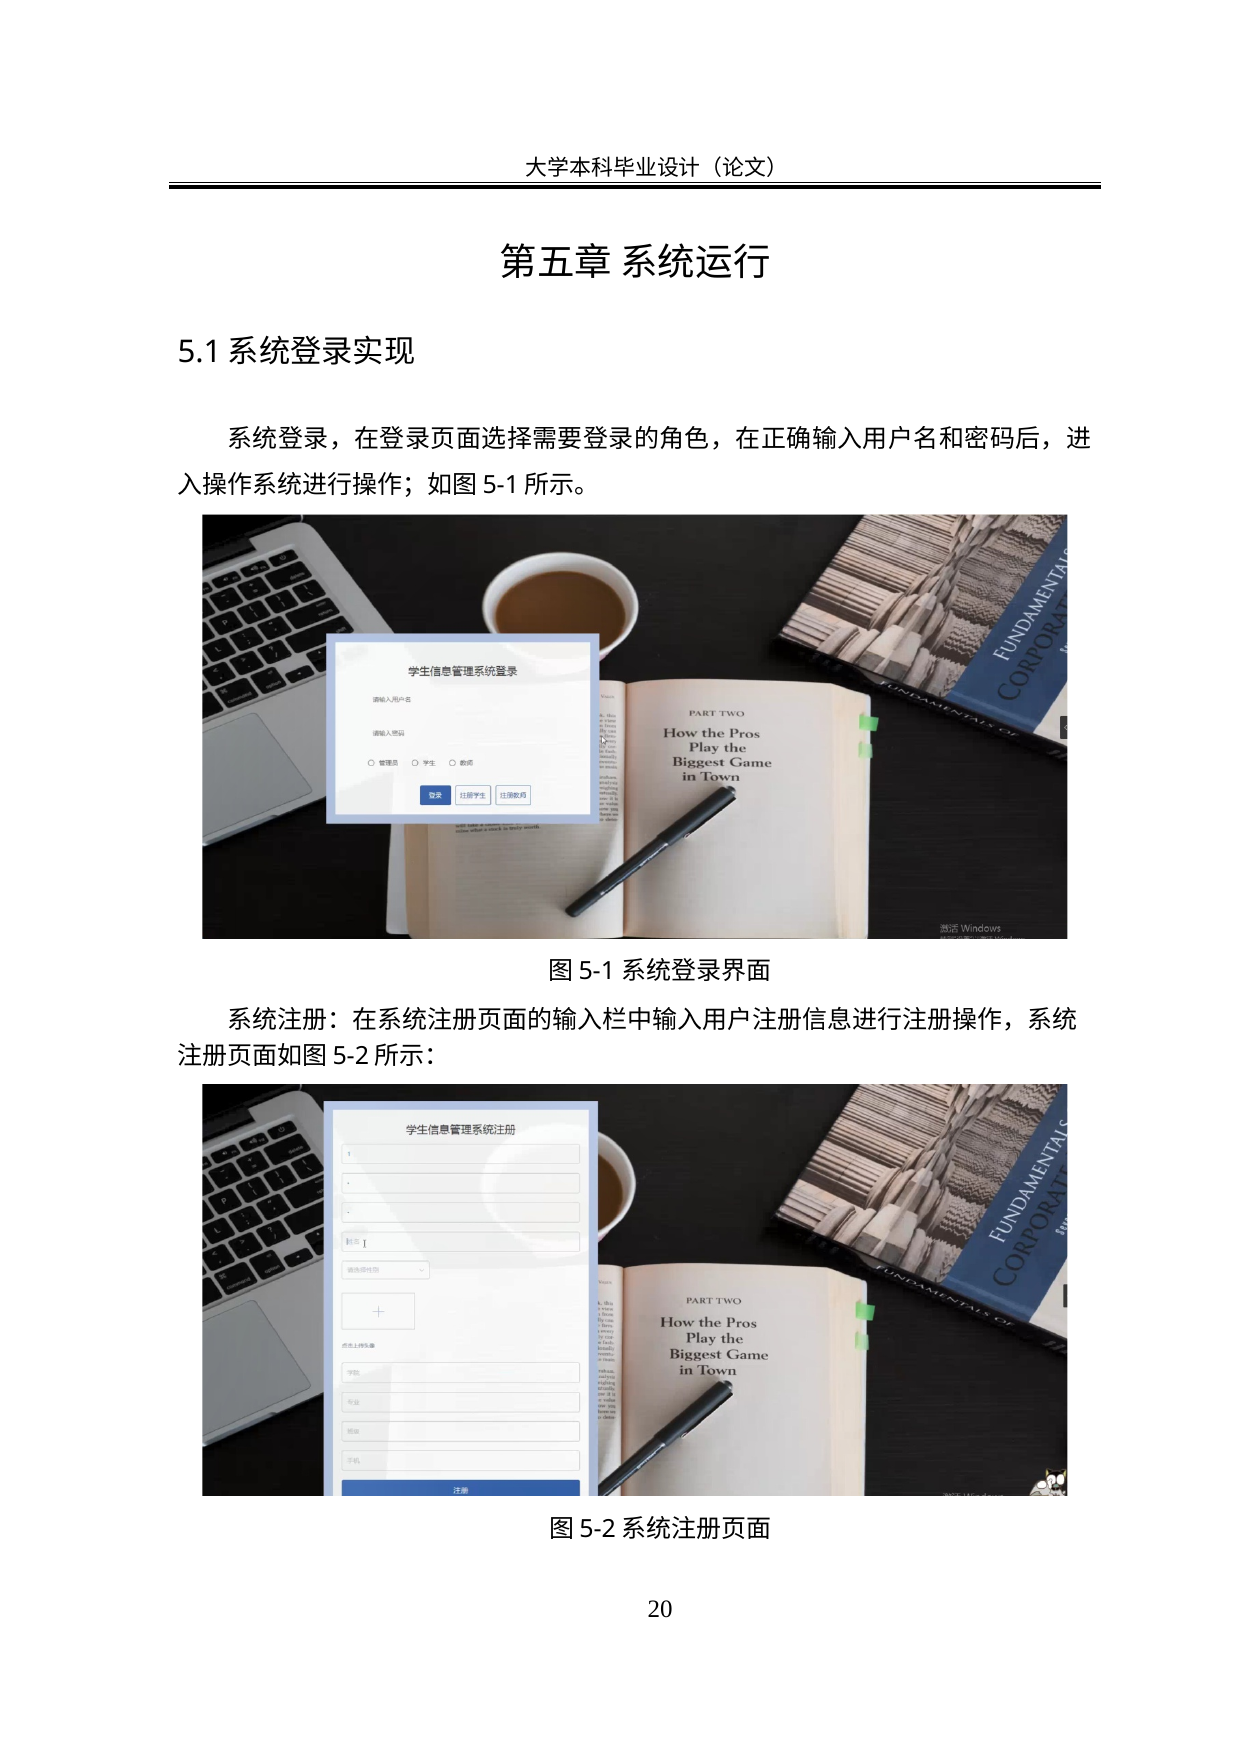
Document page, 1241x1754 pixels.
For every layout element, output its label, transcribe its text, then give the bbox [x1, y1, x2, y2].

subtitle 5.1系统登录实现 [177, 327, 1092, 372]
picture [202, 514, 1068, 939]
text 系统登录，在登录页面选择需要登录的角色，在正确输入用户名和密码后，进入操作系统进行操作；如图5-1所示。 [177, 411, 1092, 502]
subtitle 第五章 系统运行 [177, 232, 1092, 286]
text 图5-2系统注册页面 [177, 1508, 1092, 1545]
picture [202, 1084, 1068, 1496]
text 系统注册：在系统注册页面的输入栏中输入用户注册信息进行注册操作，系统注册页面如图5-2所示： [177, 999, 1092, 1072]
text 图5-1 系统登录界面 [177, 951, 1092, 987]
